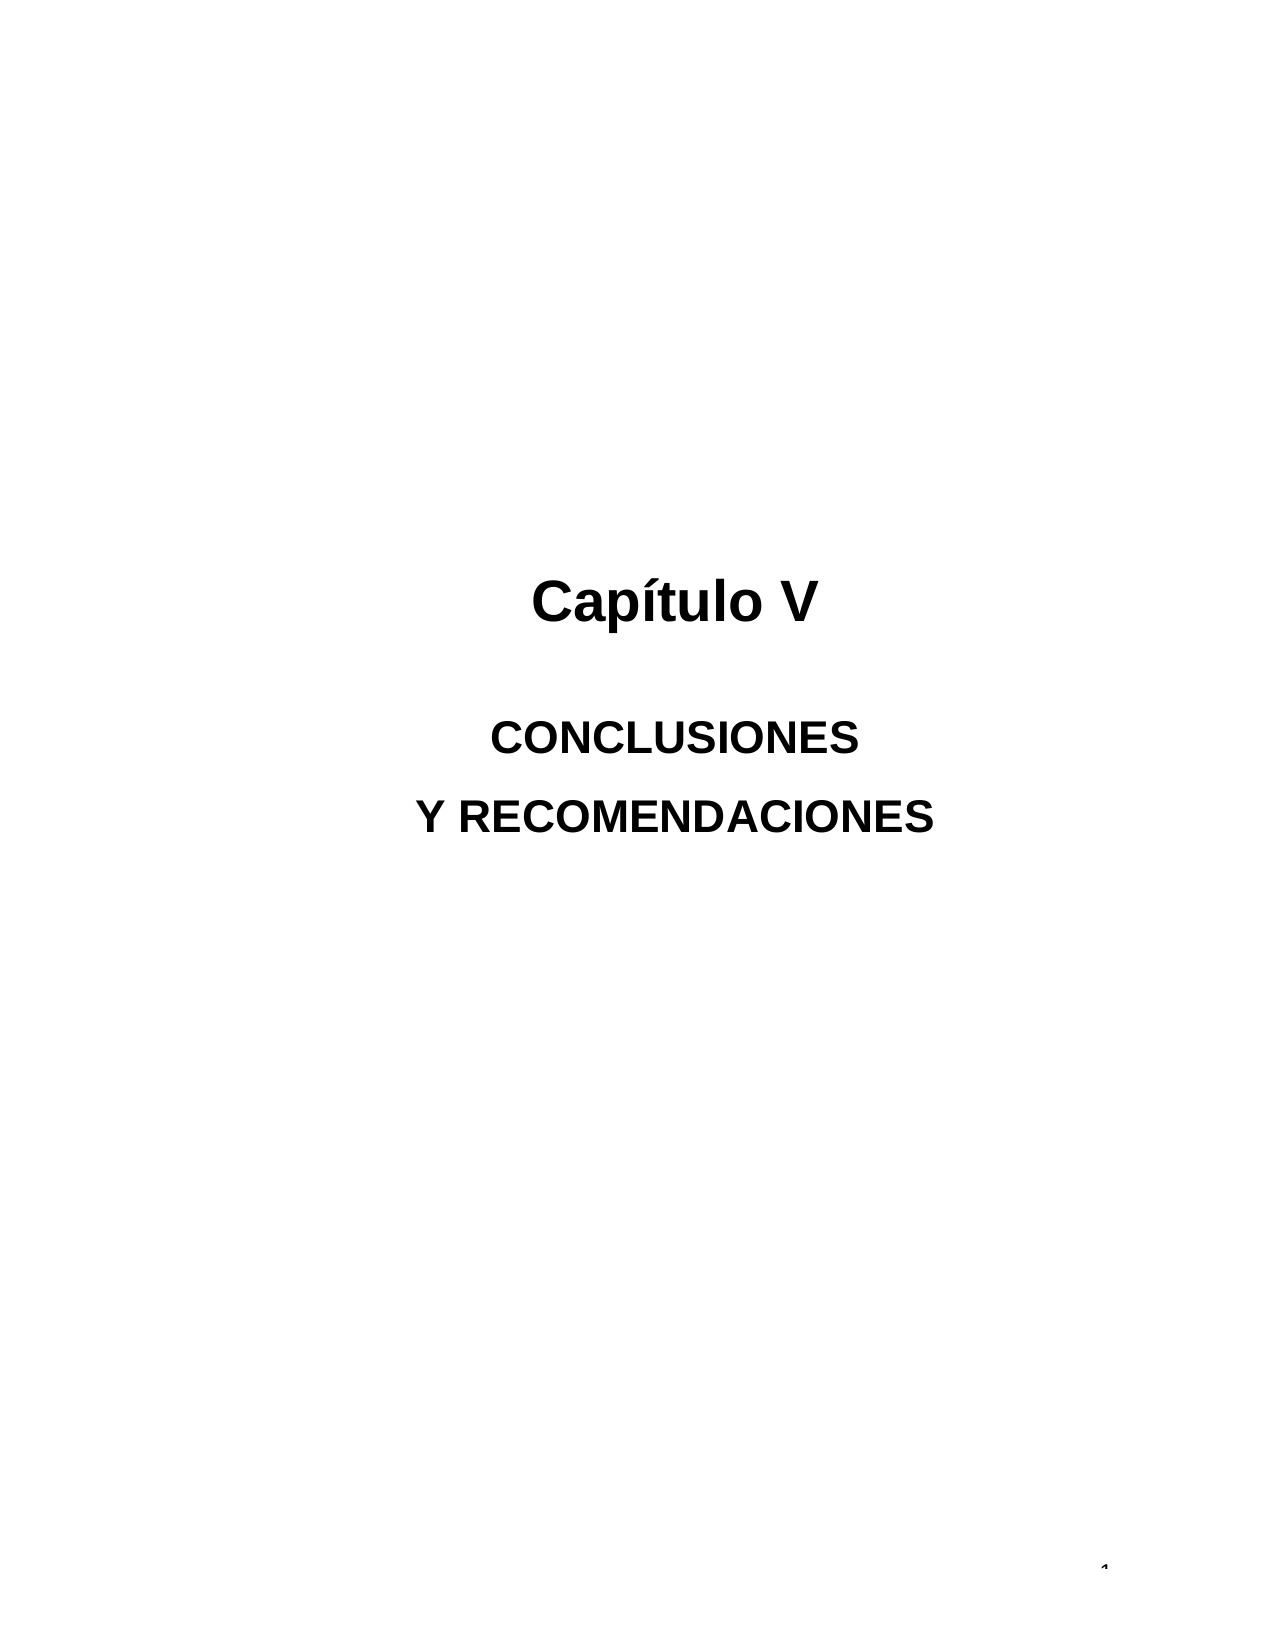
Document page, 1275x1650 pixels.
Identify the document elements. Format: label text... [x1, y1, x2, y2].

subtitle CONCLUSIONES [345, 711, 1005, 763]
text Y RECOMENDACIONES [345, 790, 1005, 843]
subtitle Capítulo V [345, 567, 1005, 634]
